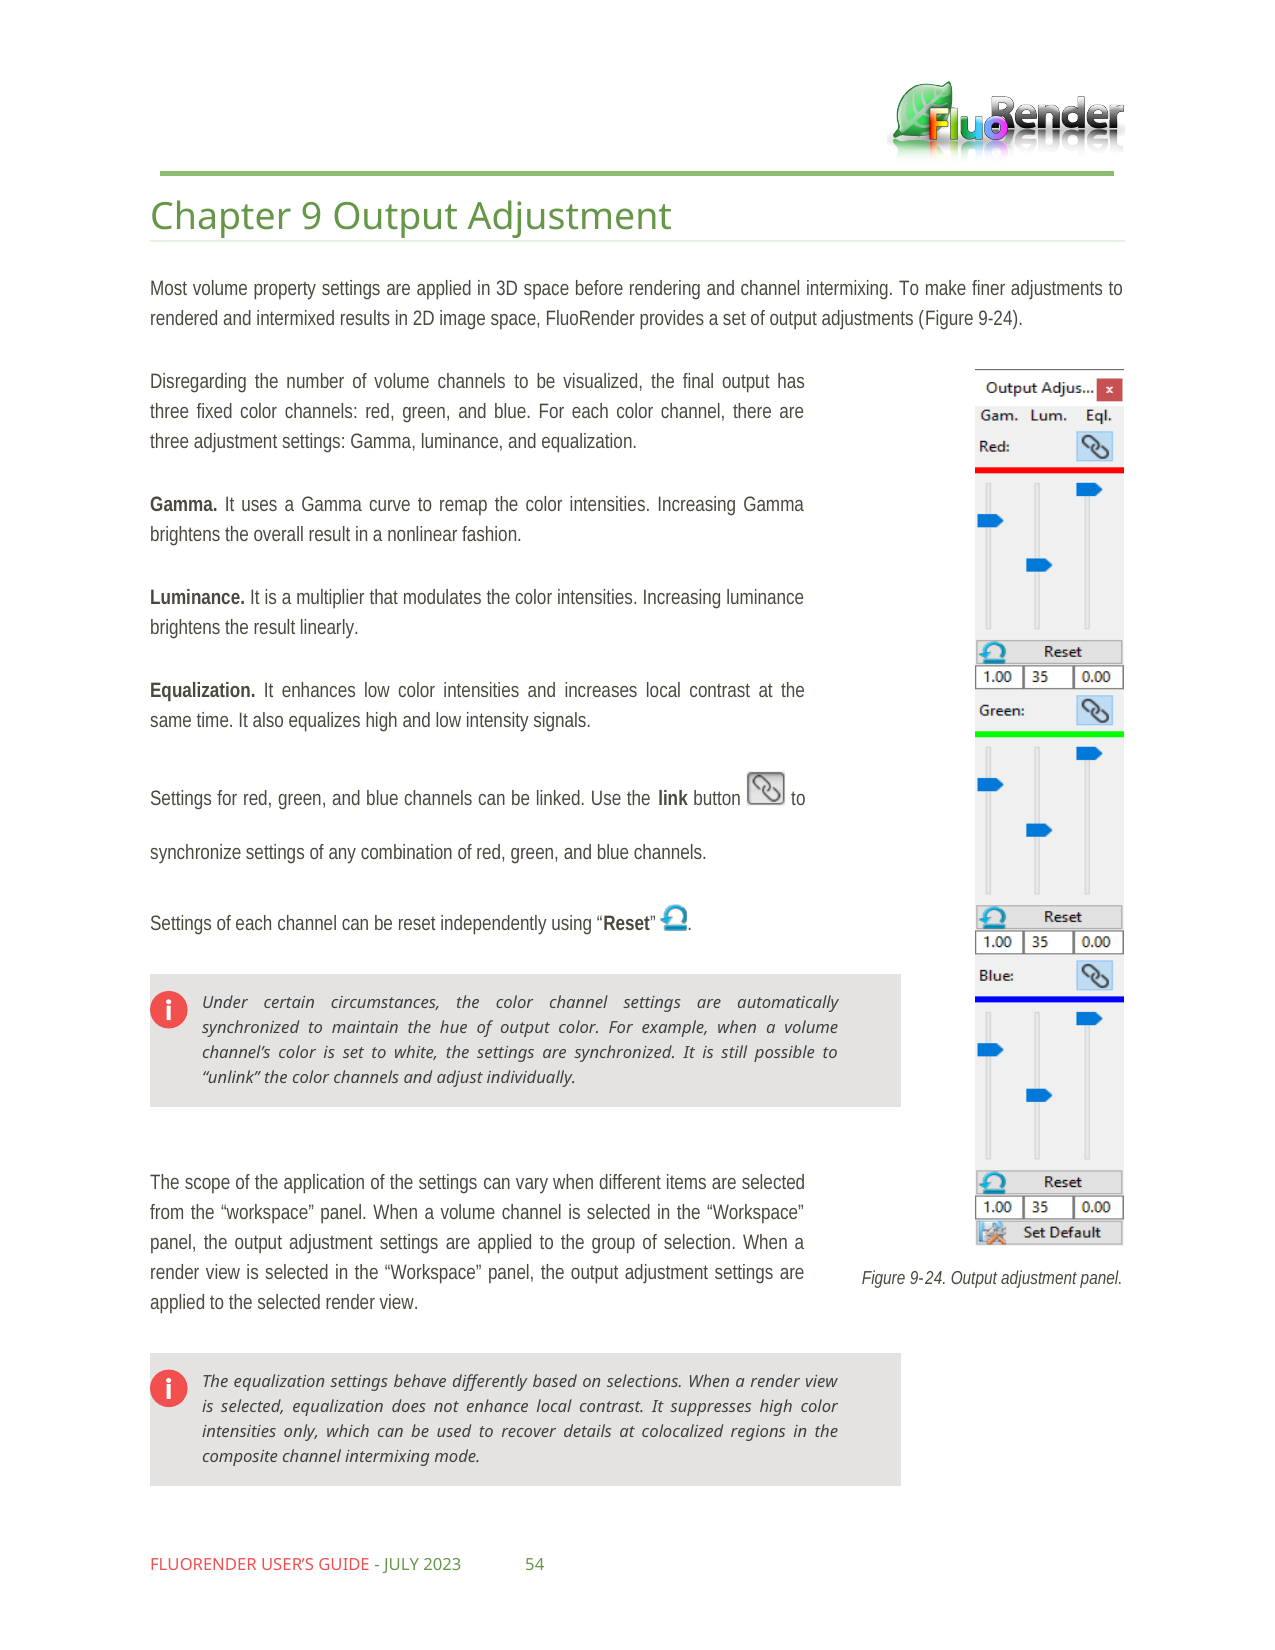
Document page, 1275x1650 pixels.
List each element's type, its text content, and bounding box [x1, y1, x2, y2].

text Disregarding the number of volume channels to be visualized, the final output has three fixed color channels: red, green, and blue. For each color channel, there are three adjustment settings: Gamma, luminance, and equalization. [150, 369, 975, 452]
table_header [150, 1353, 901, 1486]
subtitle Output Adjustment [150, 189, 1125, 240]
text Gamma. It uses a Gamma curve to remap the color intensities. Increasing Gamma brightens the overall result in a nonlinear fashion. [150, 492, 975, 546]
picture [660, 903, 688, 931]
picture [746, 771, 786, 806]
text The scope of the application of the settings can vary when different items are selected from the “workspace” panel. When a volume channel is selected in the “Workspace” panel, the output adjustment settings are applied to the group of selection. When a render view is selected in the “Workspace” panel, the output adjustment settings are applied to the selected render view. [150, 1170, 1125, 1314]
picture [887, 75, 1125, 165]
text Luminance. It is a multiplier that modulates the color intensities. Increasing luminance brightens the result linearly. [150, 585, 975, 639]
text Settings of each channel can be reset independently using “Reset” . [150, 903, 975, 935]
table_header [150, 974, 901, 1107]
picture [975, 369, 1124, 1246]
text Equalization. It enhances low color intensities and increases local contrast at the same time. It also equalizes high and low intensity signals. [150, 678, 975, 732]
text Settings for red, green, and blue channels can be linked. Use the link button to synchronize settings of any combination of red, green, and blue channels. [150, 771, 975, 864]
